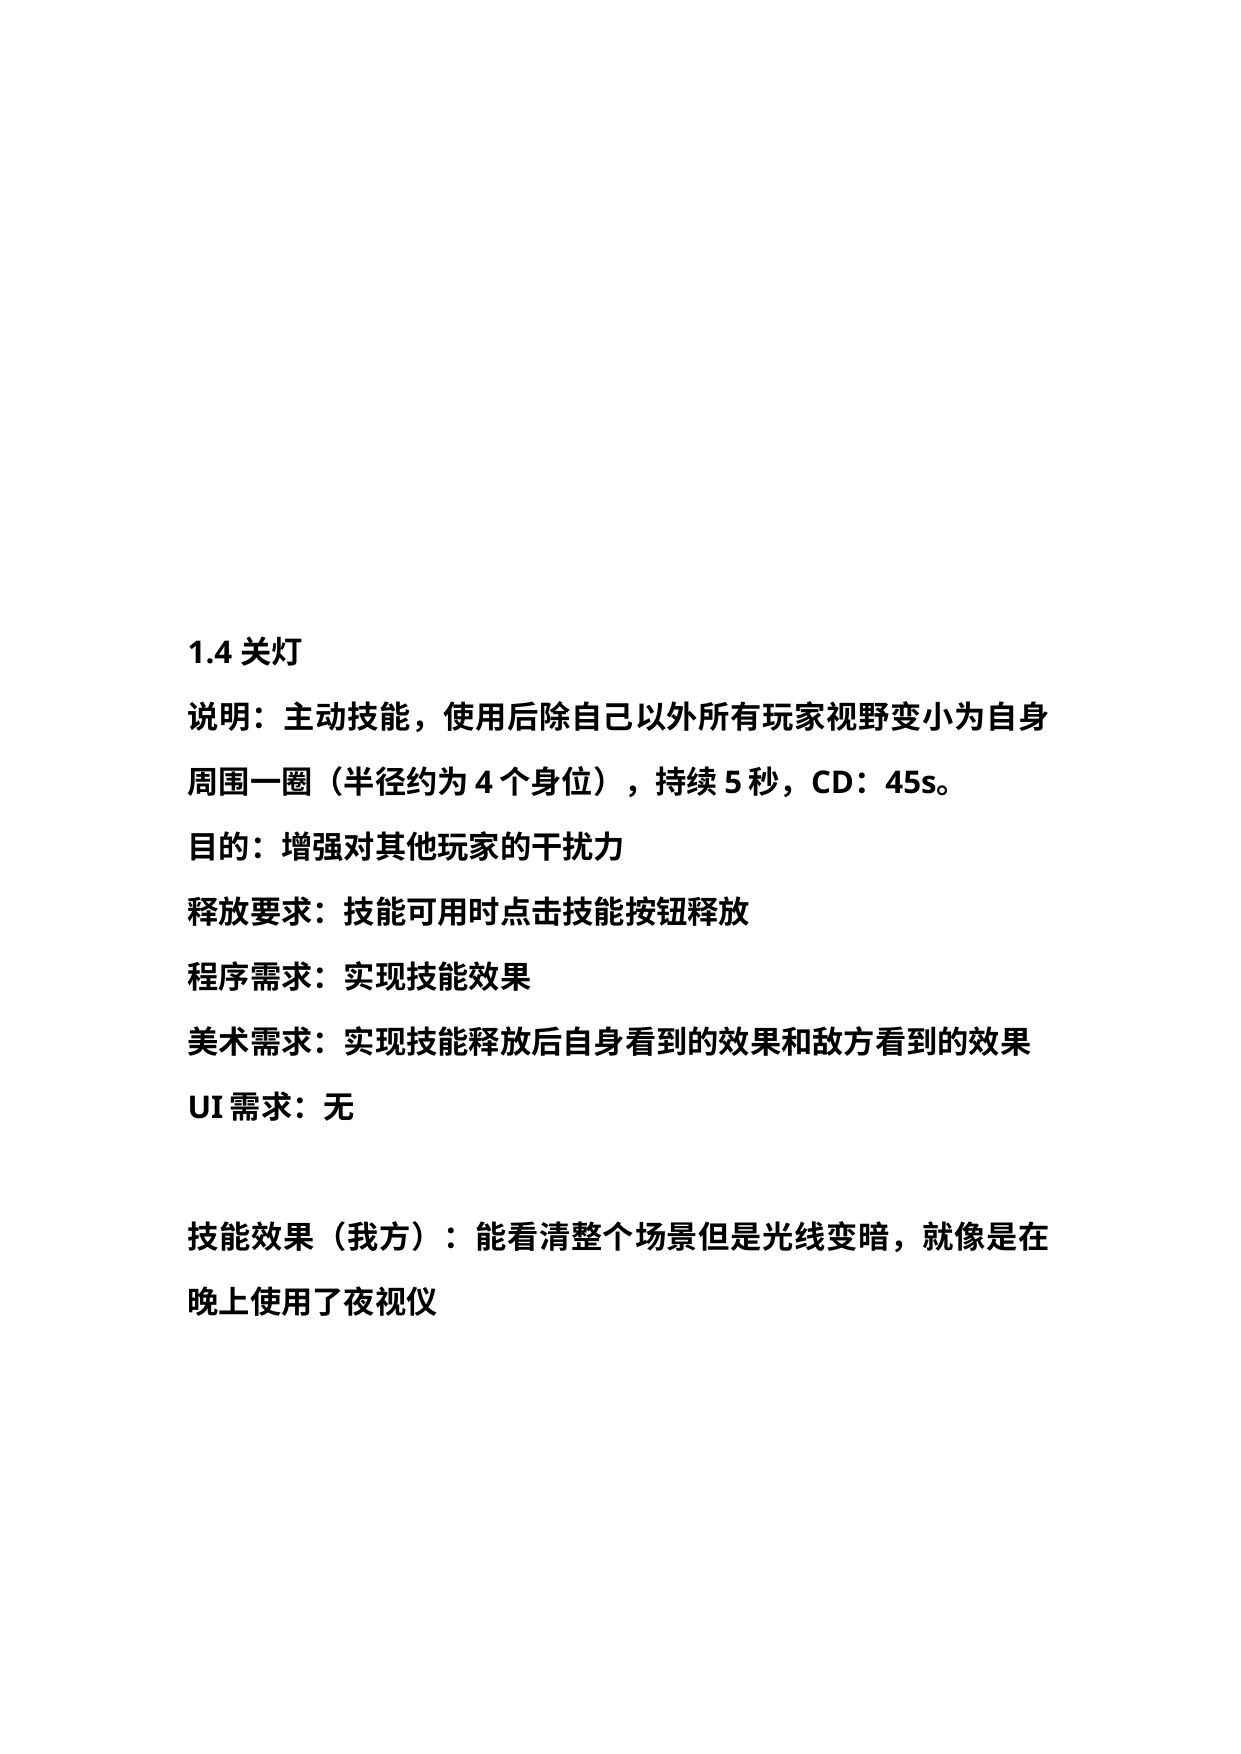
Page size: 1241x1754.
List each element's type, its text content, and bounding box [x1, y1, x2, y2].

text 说明：主动技能，使用后除自己以外所有玩家视野变小为自身周围一圈（半径约为4个身位），持续5秒，CD：45s。 [187, 682, 1053, 812]
text 目的：增强对其他玩家的干扰力 [187, 812, 1053, 877]
text 释放要求：技能可用时点击技能按钮释放 [187, 877, 1053, 942]
text UI需求：无 [187, 1072, 1053, 1137]
text 1.4 关灯 [187, 617, 1053, 682]
text 技能效果（我方）：能看清整个场景但是光线变暗，就像是在晚上使用了夜视仪 [187, 1202, 1053, 1332]
text 程序需求：实现技能效果 [187, 942, 1053, 1007]
text 美术需求：实现技能释放后自身看到的效果和敌方看到的效果 [187, 1007, 1053, 1072]
